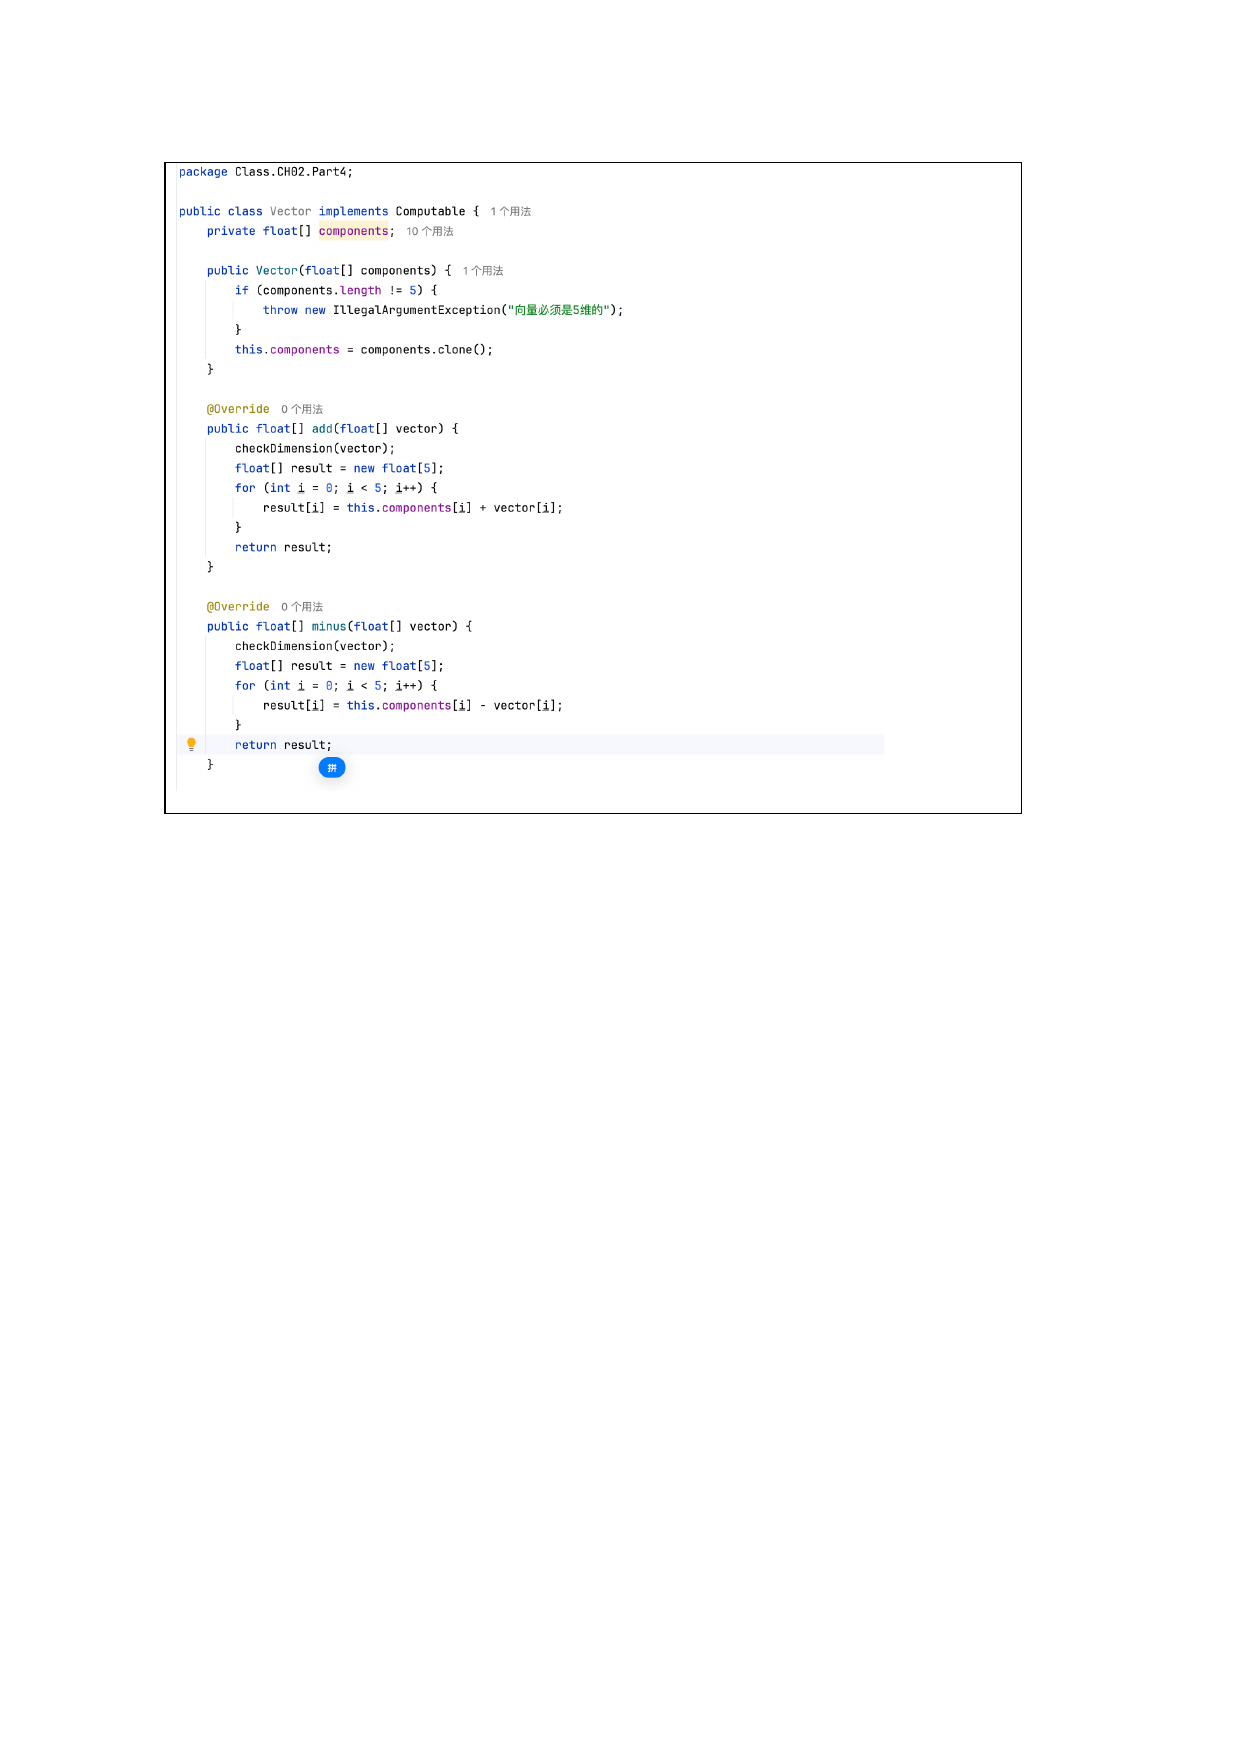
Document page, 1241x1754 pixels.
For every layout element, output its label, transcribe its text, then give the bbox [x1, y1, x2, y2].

picture [176, 163, 885, 791]
